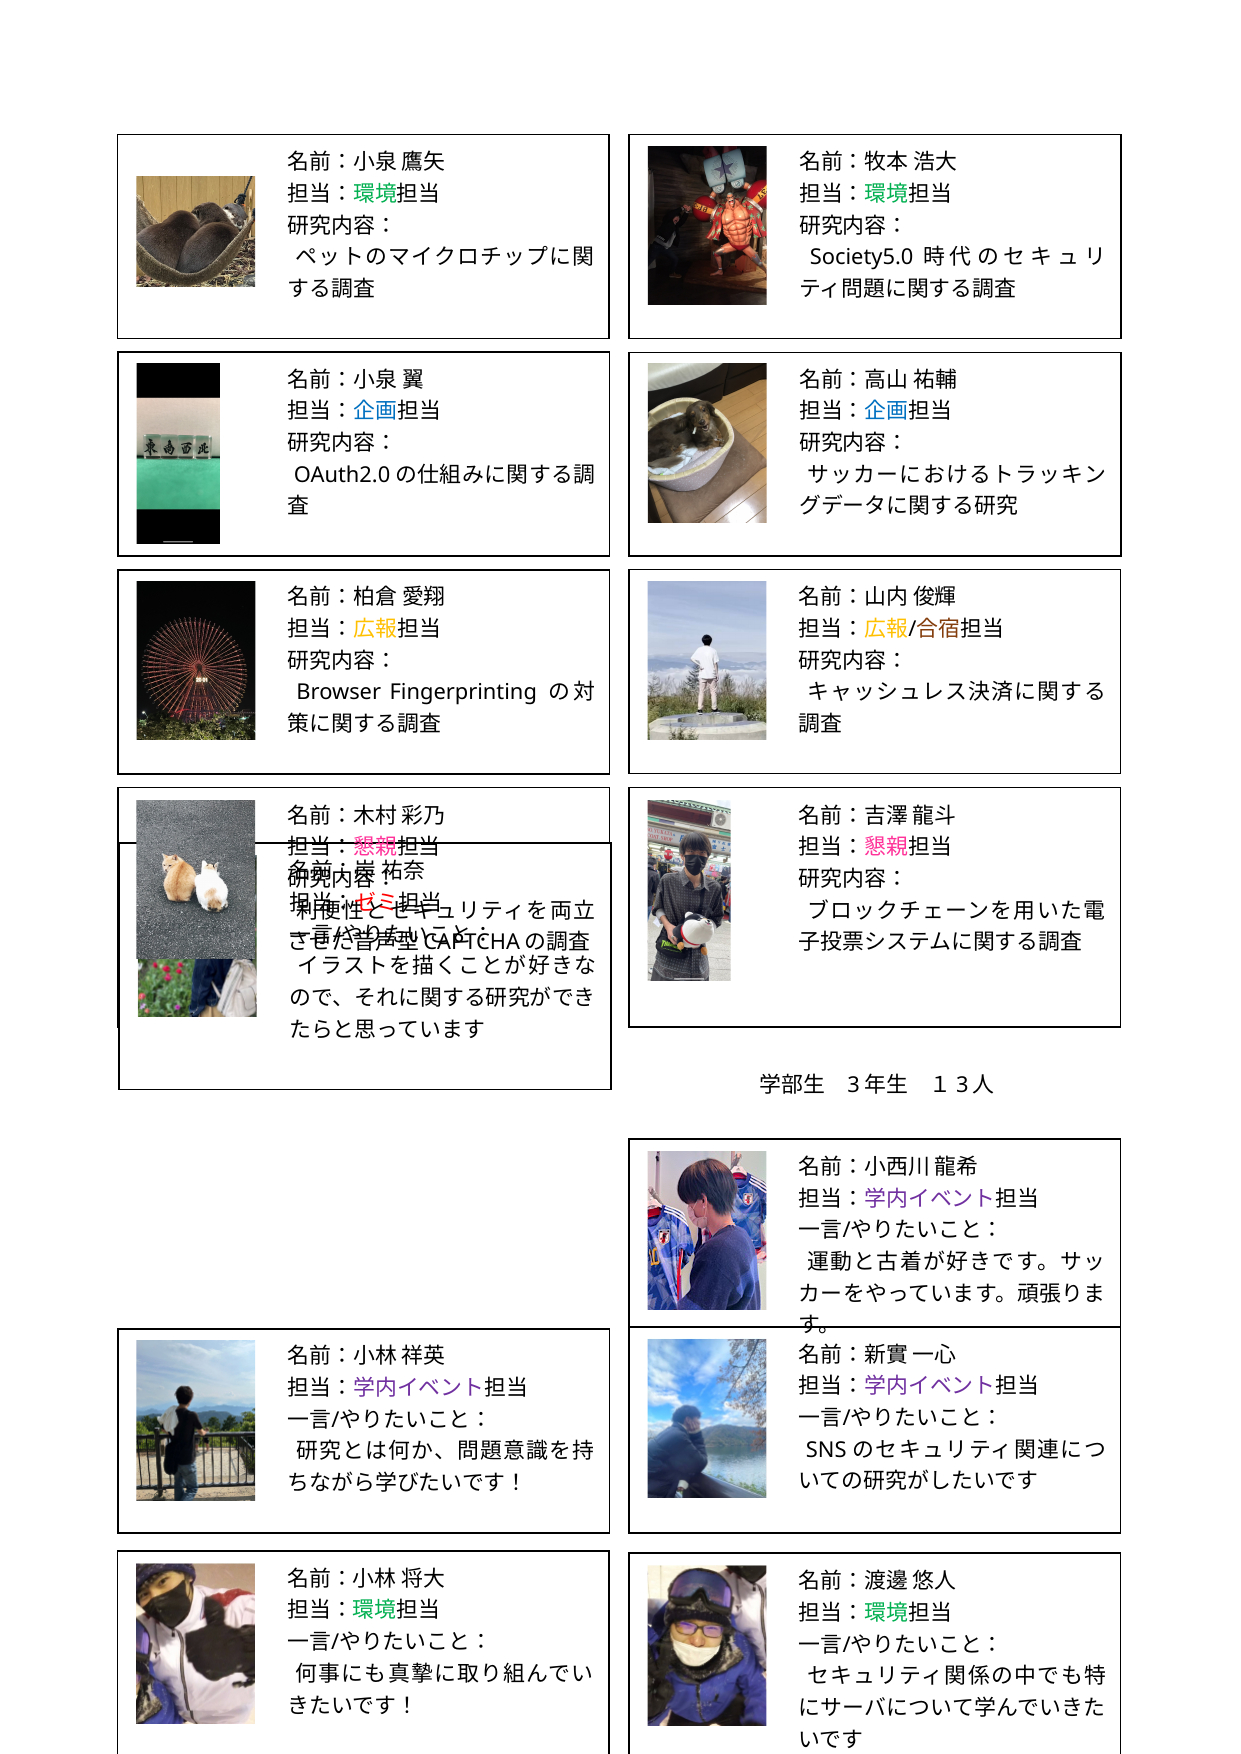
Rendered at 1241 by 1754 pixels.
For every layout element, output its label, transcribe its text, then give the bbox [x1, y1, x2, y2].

picture [647, 581, 767, 740]
picture [647, 1151, 767, 1310]
picture [136, 1340, 256, 1501]
picture [136, 176, 256, 287]
picture [136, 1563, 255, 1724]
picture [647, 800, 731, 981]
picture [647, 363, 767, 523]
picture [647, 1565, 767, 1726]
picture [136, 800, 257, 1017]
picture [136, 581, 256, 740]
picture [647, 146, 767, 305]
text 学部生 3年生 １3人 [118, 802, 1122, 1102]
picture [136, 363, 220, 544]
picture [647, 1338, 767, 1498]
